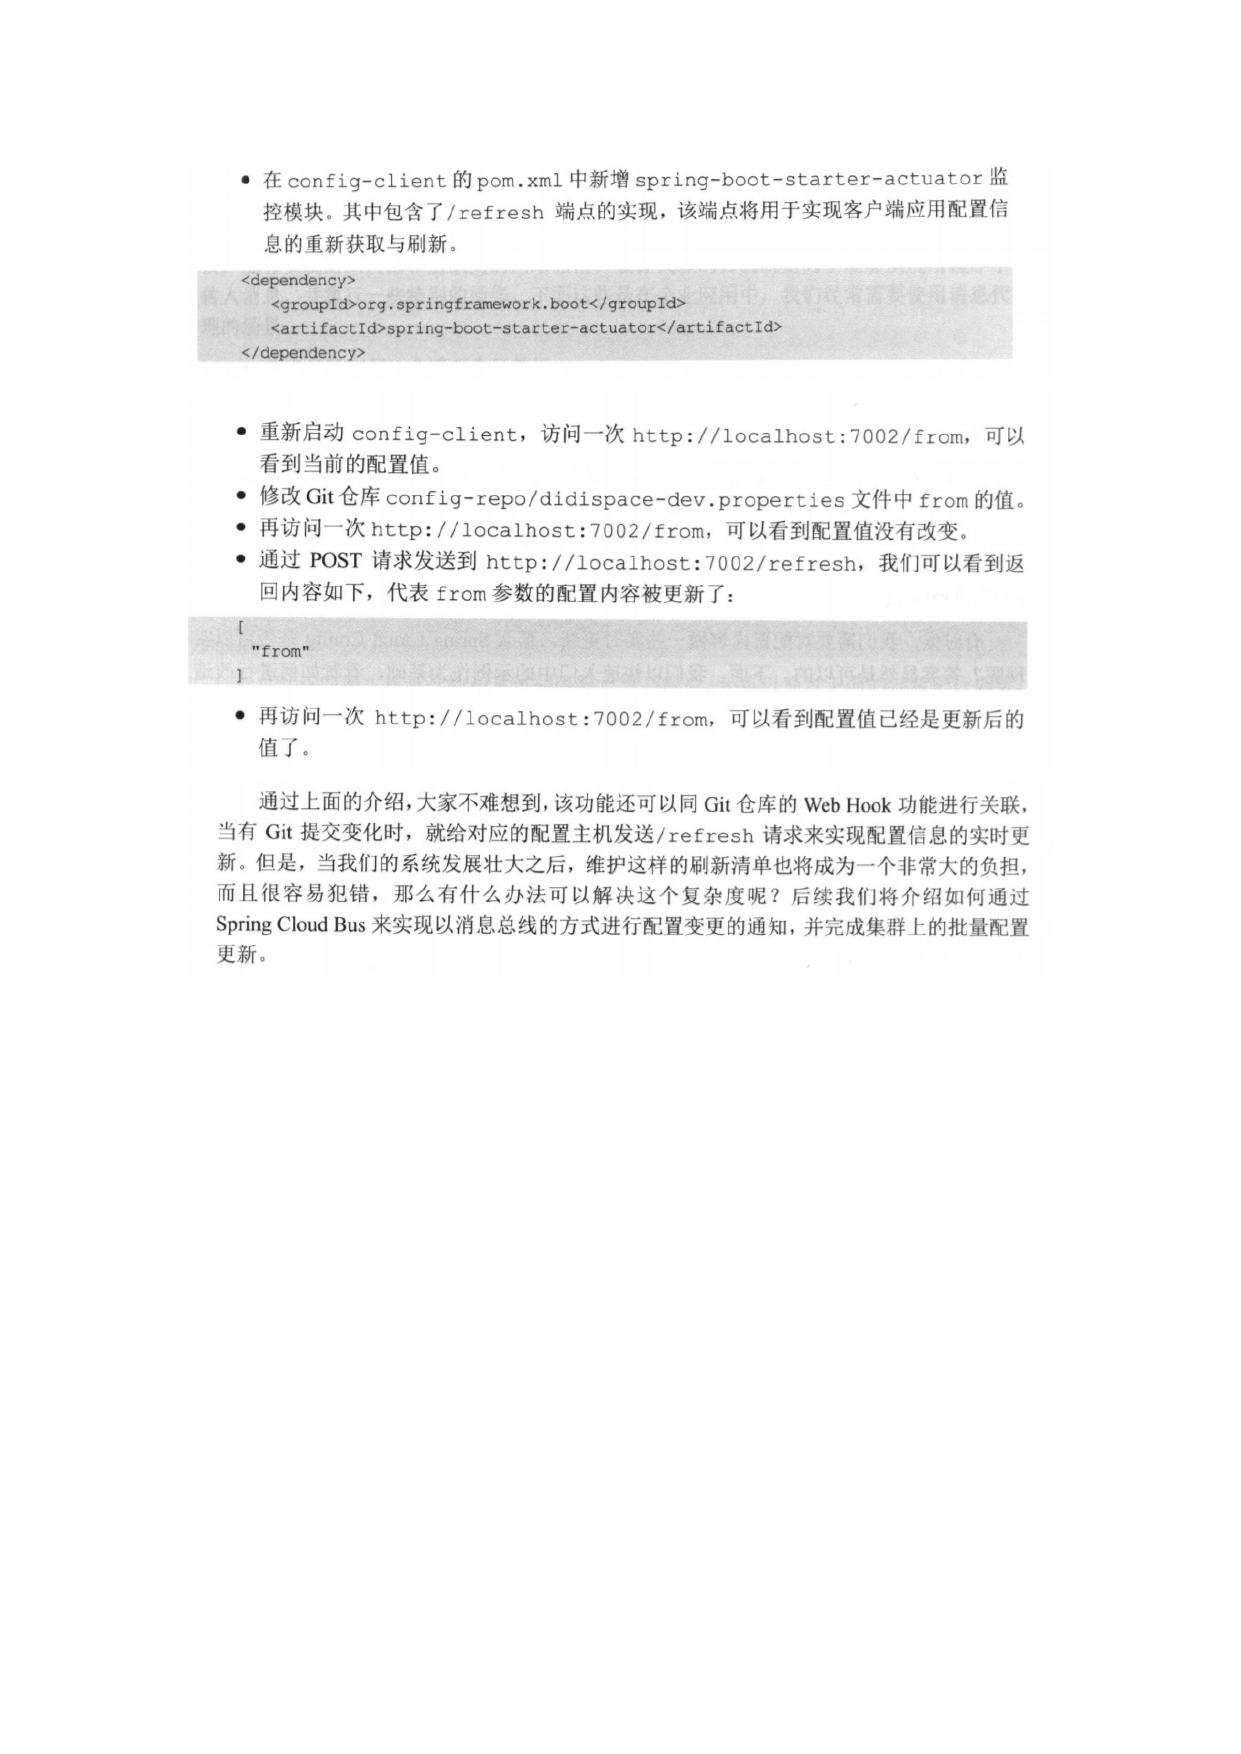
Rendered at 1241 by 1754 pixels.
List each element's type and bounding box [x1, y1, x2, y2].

picture [187, 779, 1053, 979]
picture [187, 389, 1053, 769]
picture [187, 162, 1053, 382]
